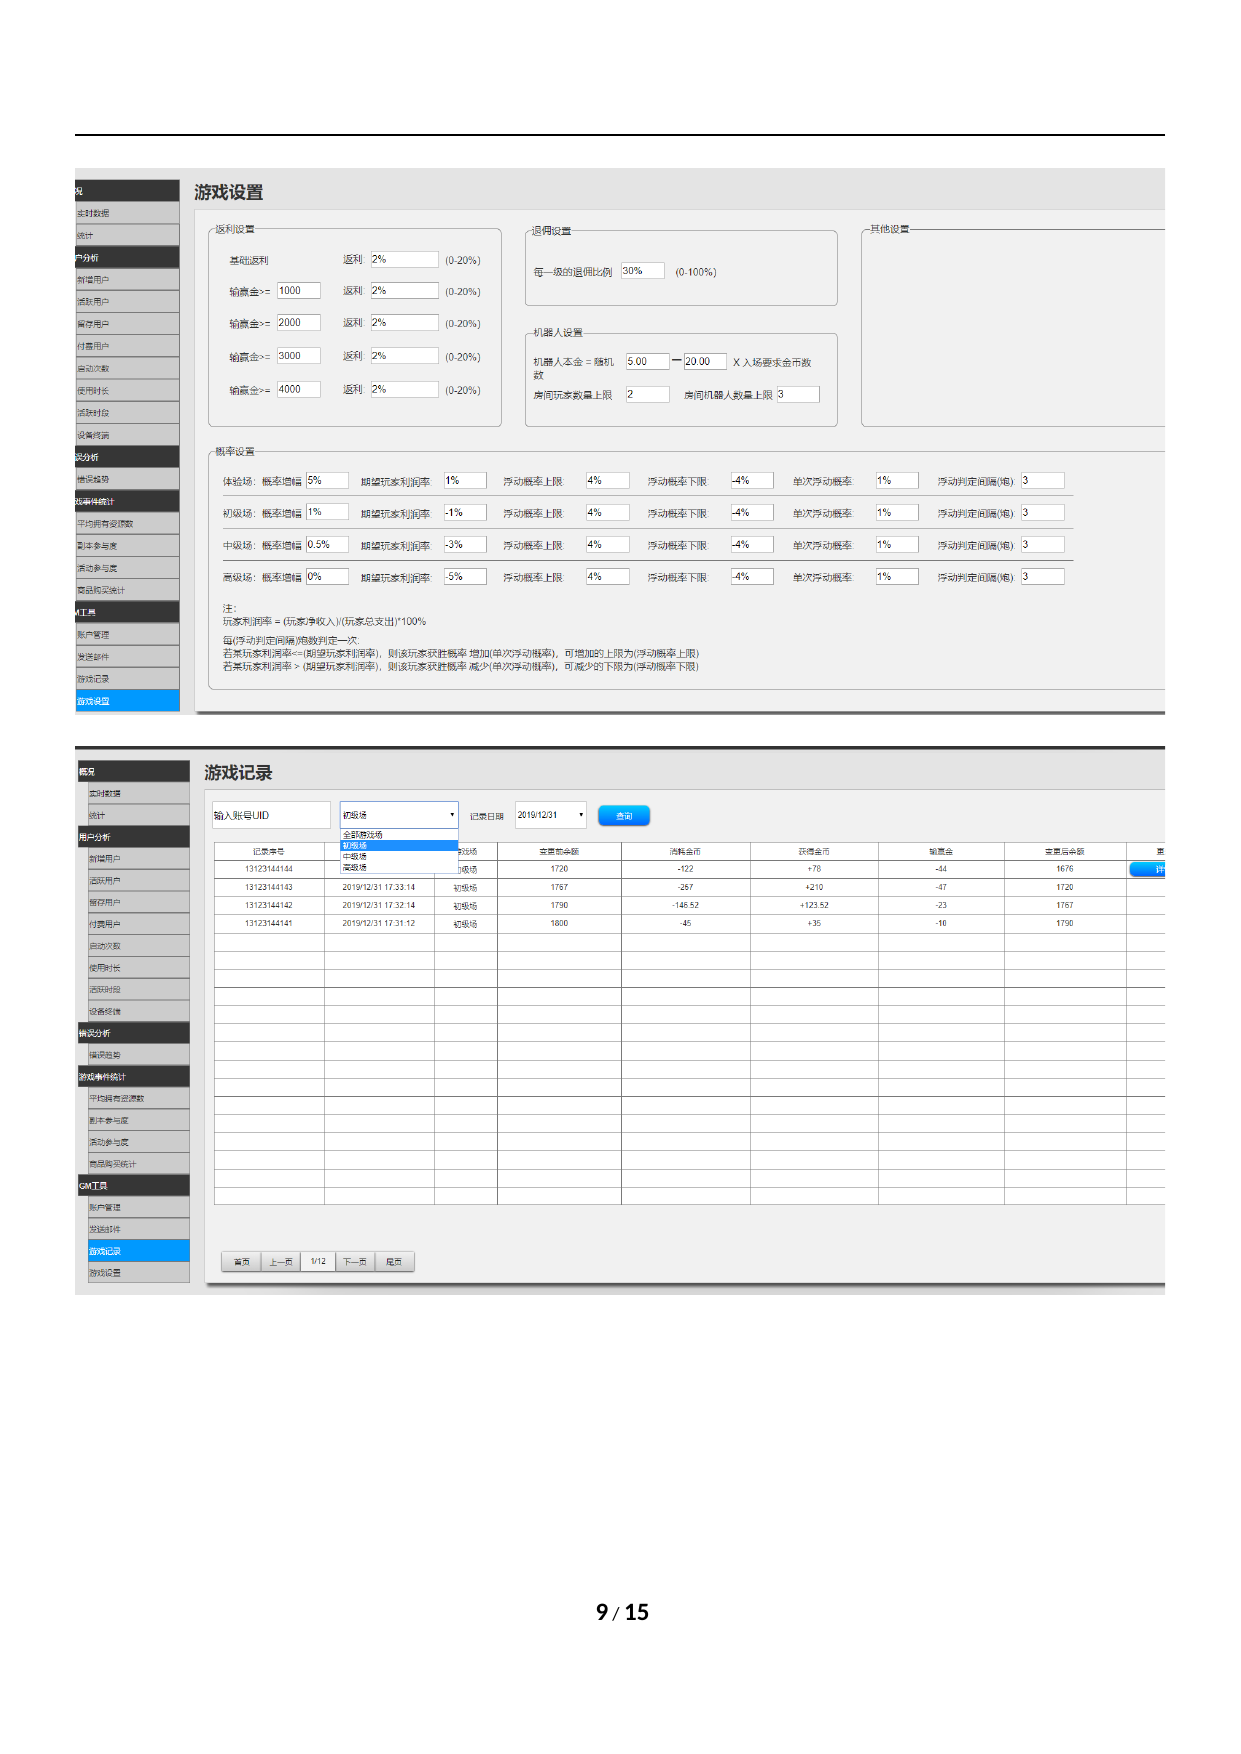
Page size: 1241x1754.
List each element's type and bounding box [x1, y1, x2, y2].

picture [75, 168, 1166, 715]
picture [75, 746, 1166, 1295]
